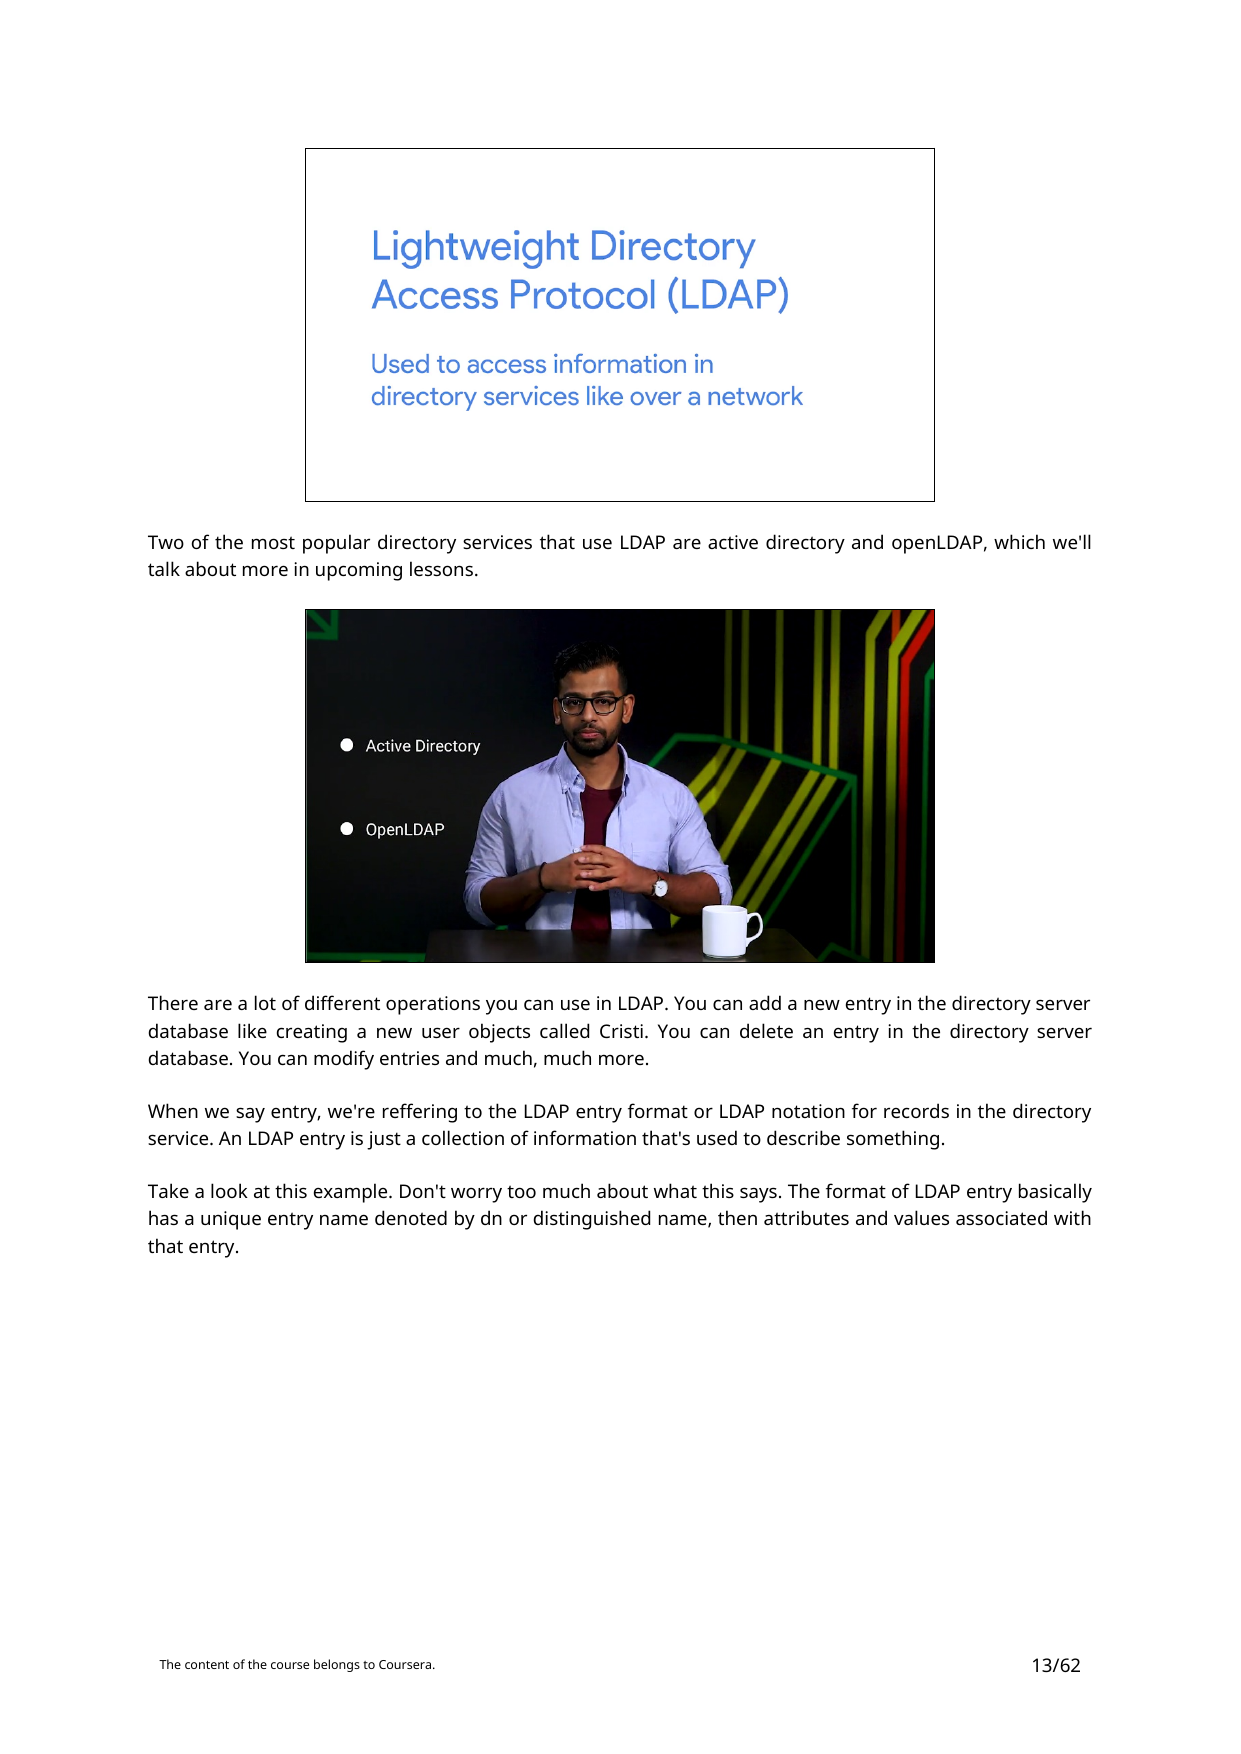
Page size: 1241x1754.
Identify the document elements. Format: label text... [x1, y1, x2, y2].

text Take a look at this example. Don't worry too much about what this says. The format of LDAP entry basically has a unique entry name denoted by dn or distinguished name, then attributes and values associated with that entry. [148, 1178, 1093, 1258]
text There are a lot of different operations you can use in LDAP. You can add a new entry in the directory server database like creating a new user objects called Cristi. You can delete an entry in the directory server database. You can modify entries and much, much more. [148, 991, 1093, 1071]
picture [306, 149, 934, 501]
picture [306, 610, 934, 962]
text Two of the most popular directory services that use LDAP are active directory and openLDAP, which we'll talk about more in upcoming lessons. [148, 529, 1093, 582]
text When we say entry, we're reffering to the LDAP entry format or LDAP notation for records in the directory service. An LDAP entry is just a collection of information that's used to describe something. [148, 1098, 1093, 1151]
